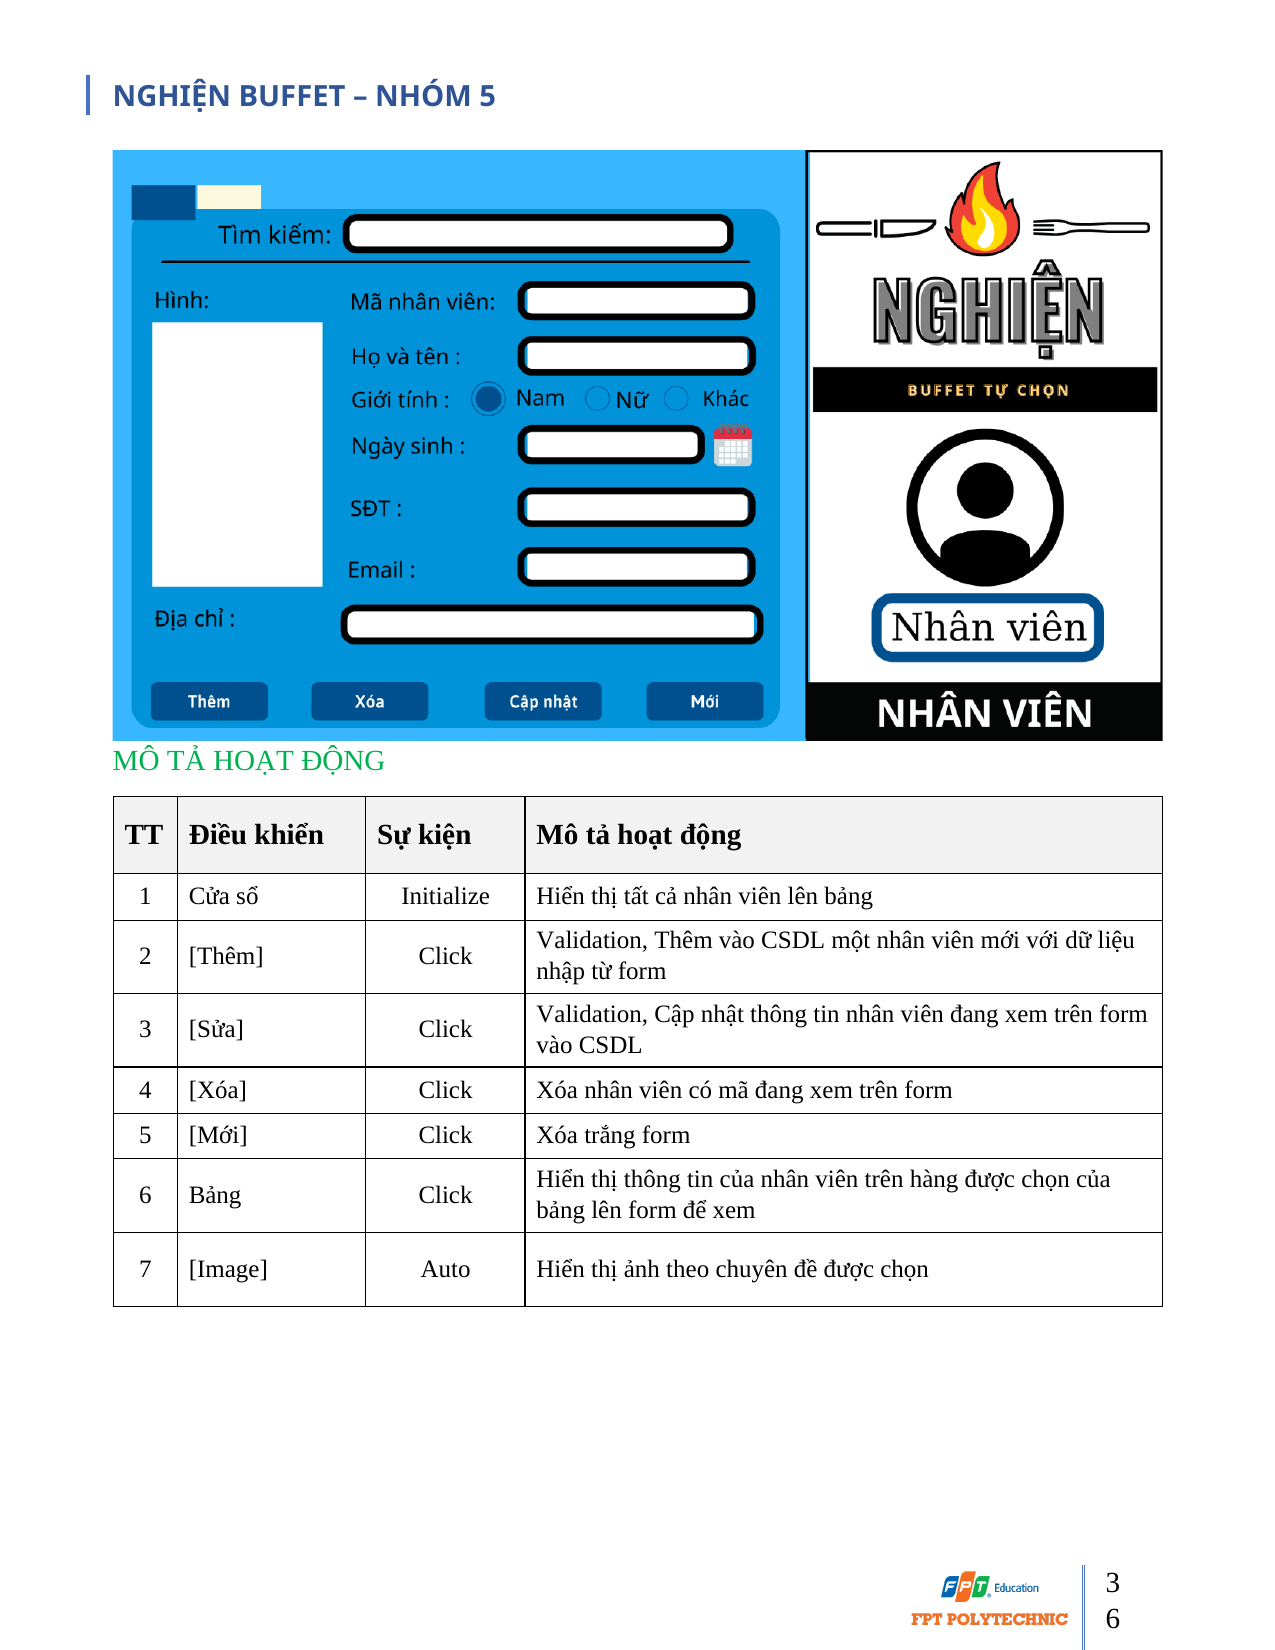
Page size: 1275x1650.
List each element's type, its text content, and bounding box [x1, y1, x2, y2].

table_cell [Thêm] [178, 921, 365, 992]
table_header Mô tả hoạt động [526, 797, 1162, 873]
table_cell [Sửa] [178, 994, 365, 1066]
table_cell 6 [114, 1159, 177, 1232]
table_cell [Mới] [178, 1114, 365, 1158]
table_cell Click [366, 994, 524, 1066]
picture [112, 150, 1163, 741]
table_cell [Xóa] [178, 1068, 365, 1113]
table_header Sự kiện [366, 797, 524, 873]
table_cell Click [366, 921, 524, 992]
table_cell 1 [114, 874, 177, 919]
table_cell [Image] [178, 1233, 365, 1306]
table_cell Validation, Cập nhật thông tin nhân viên đang xem trên form vào CSDL [526, 994, 1162, 1066]
table_cell Hiển thị ảnh theo chuyên đề được chọn [526, 1233, 1162, 1306]
table_cell Click [366, 1114, 524, 1158]
table_cell Initialize [366, 874, 524, 919]
table_cell Auto [366, 1233, 524, 1306]
table_header Điều khiển [178, 797, 365, 873]
table_cell Hiển thị tất cả nhân viên lên bảng [526, 874, 1162, 919]
table_cell Click [366, 1068, 524, 1113]
table_cell Hiển thị thông tin của nhân viên trên hàng được chọn của bảng lên form để xem [526, 1159, 1162, 1232]
table_cell Xóa trắng form [526, 1114, 1162, 1158]
picture [906, 1566, 1073, 1630]
text MÔ TẢ HOẠT ĐỘNG [112, 741, 1162, 777]
table_cell 3 [114, 994, 177, 1066]
table_cell Validation, Thêm vào CSDL một nhân viên mới với dữ liệu nhập từ form [526, 921, 1162, 992]
table_cell 2 [114, 921, 177, 992]
table_cell Bảng [178, 1159, 365, 1232]
table_header TT [114, 797, 177, 873]
table_cell 4 [114, 1068, 177, 1113]
table_cell Xóa nhân viên có mã đang xem trên form [526, 1068, 1162, 1113]
table_cell Click [366, 1159, 524, 1232]
table_cell 5 [114, 1114, 177, 1158]
table_cell 7 [114, 1233, 177, 1306]
table_cell Cửa sổ [178, 874, 365, 919]
